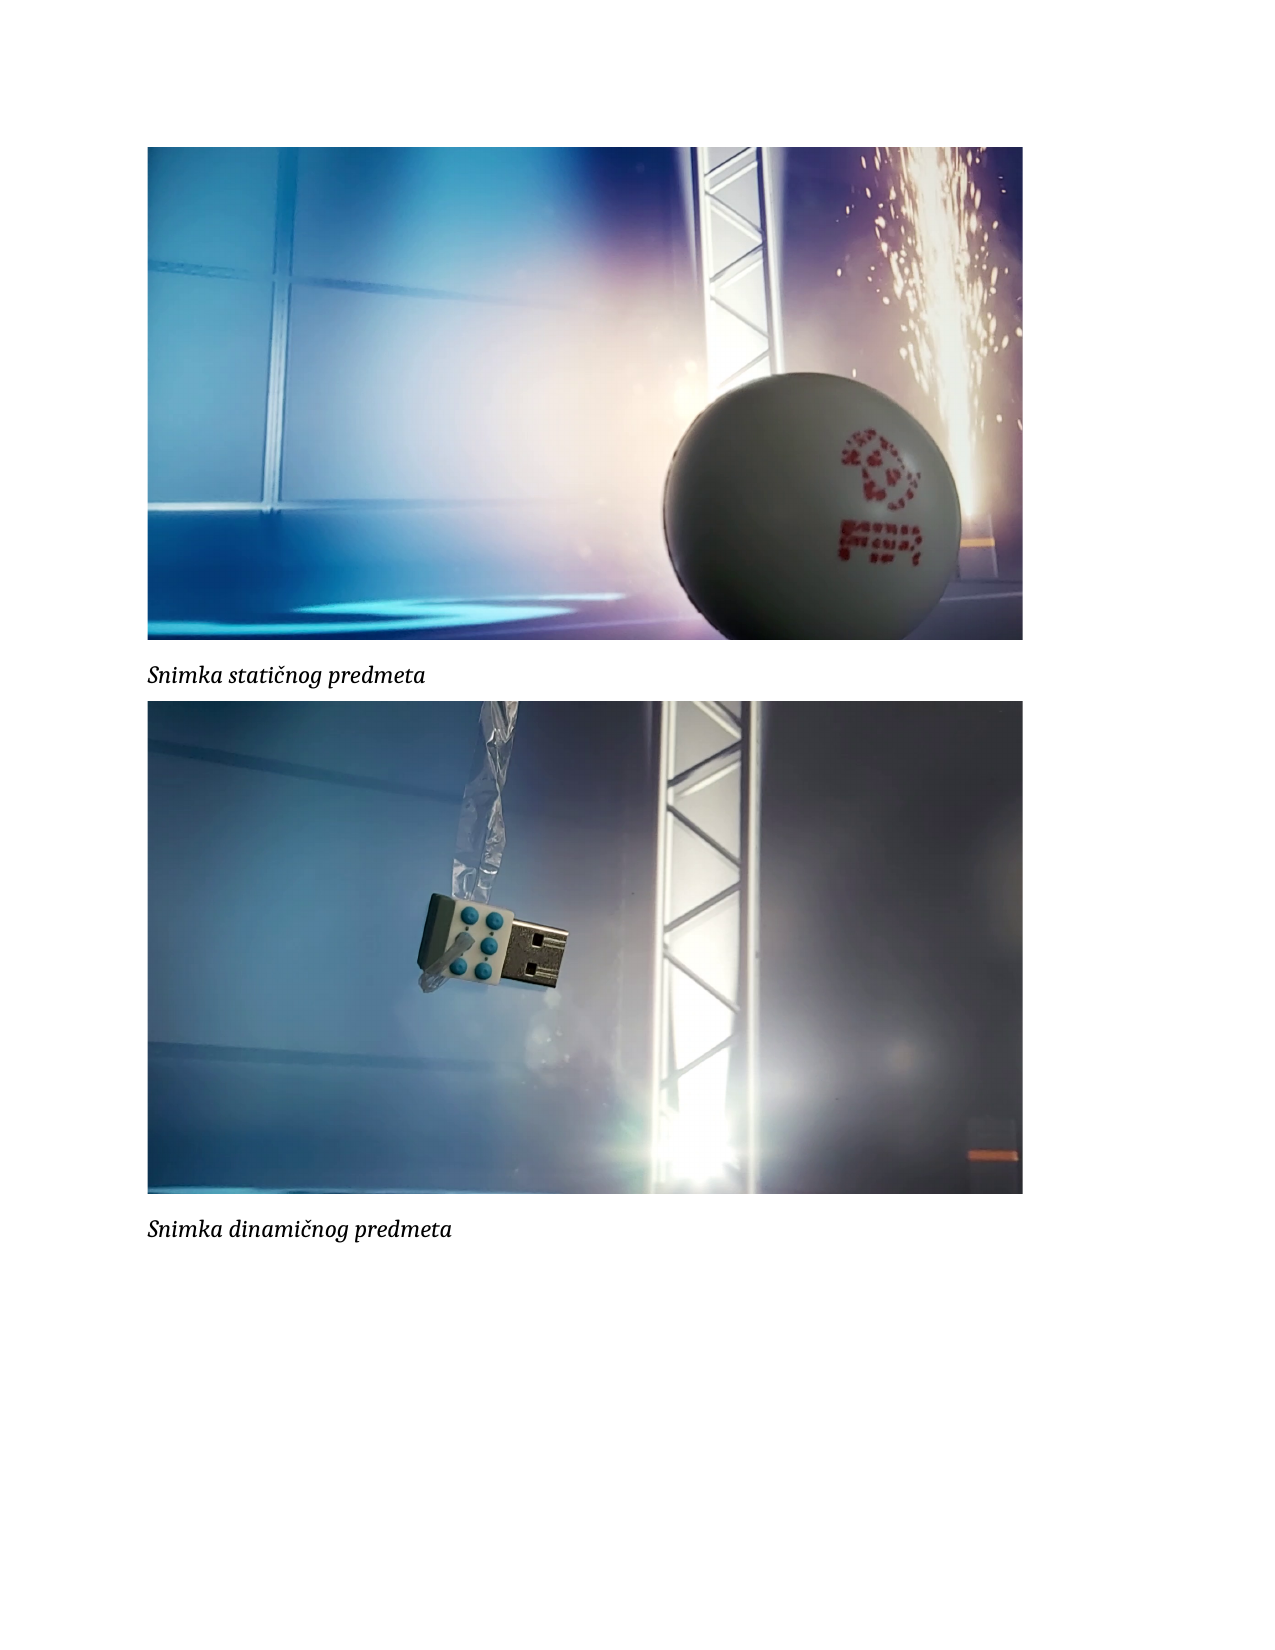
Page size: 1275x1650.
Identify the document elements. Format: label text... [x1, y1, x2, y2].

text Snimka statičnog predmeta [148, 661, 1127, 689]
picture [147, 701, 1023, 1194]
text Snimka dinamičnog predmeta [148, 1215, 1127, 1244]
picture [147, 147, 1023, 640]
